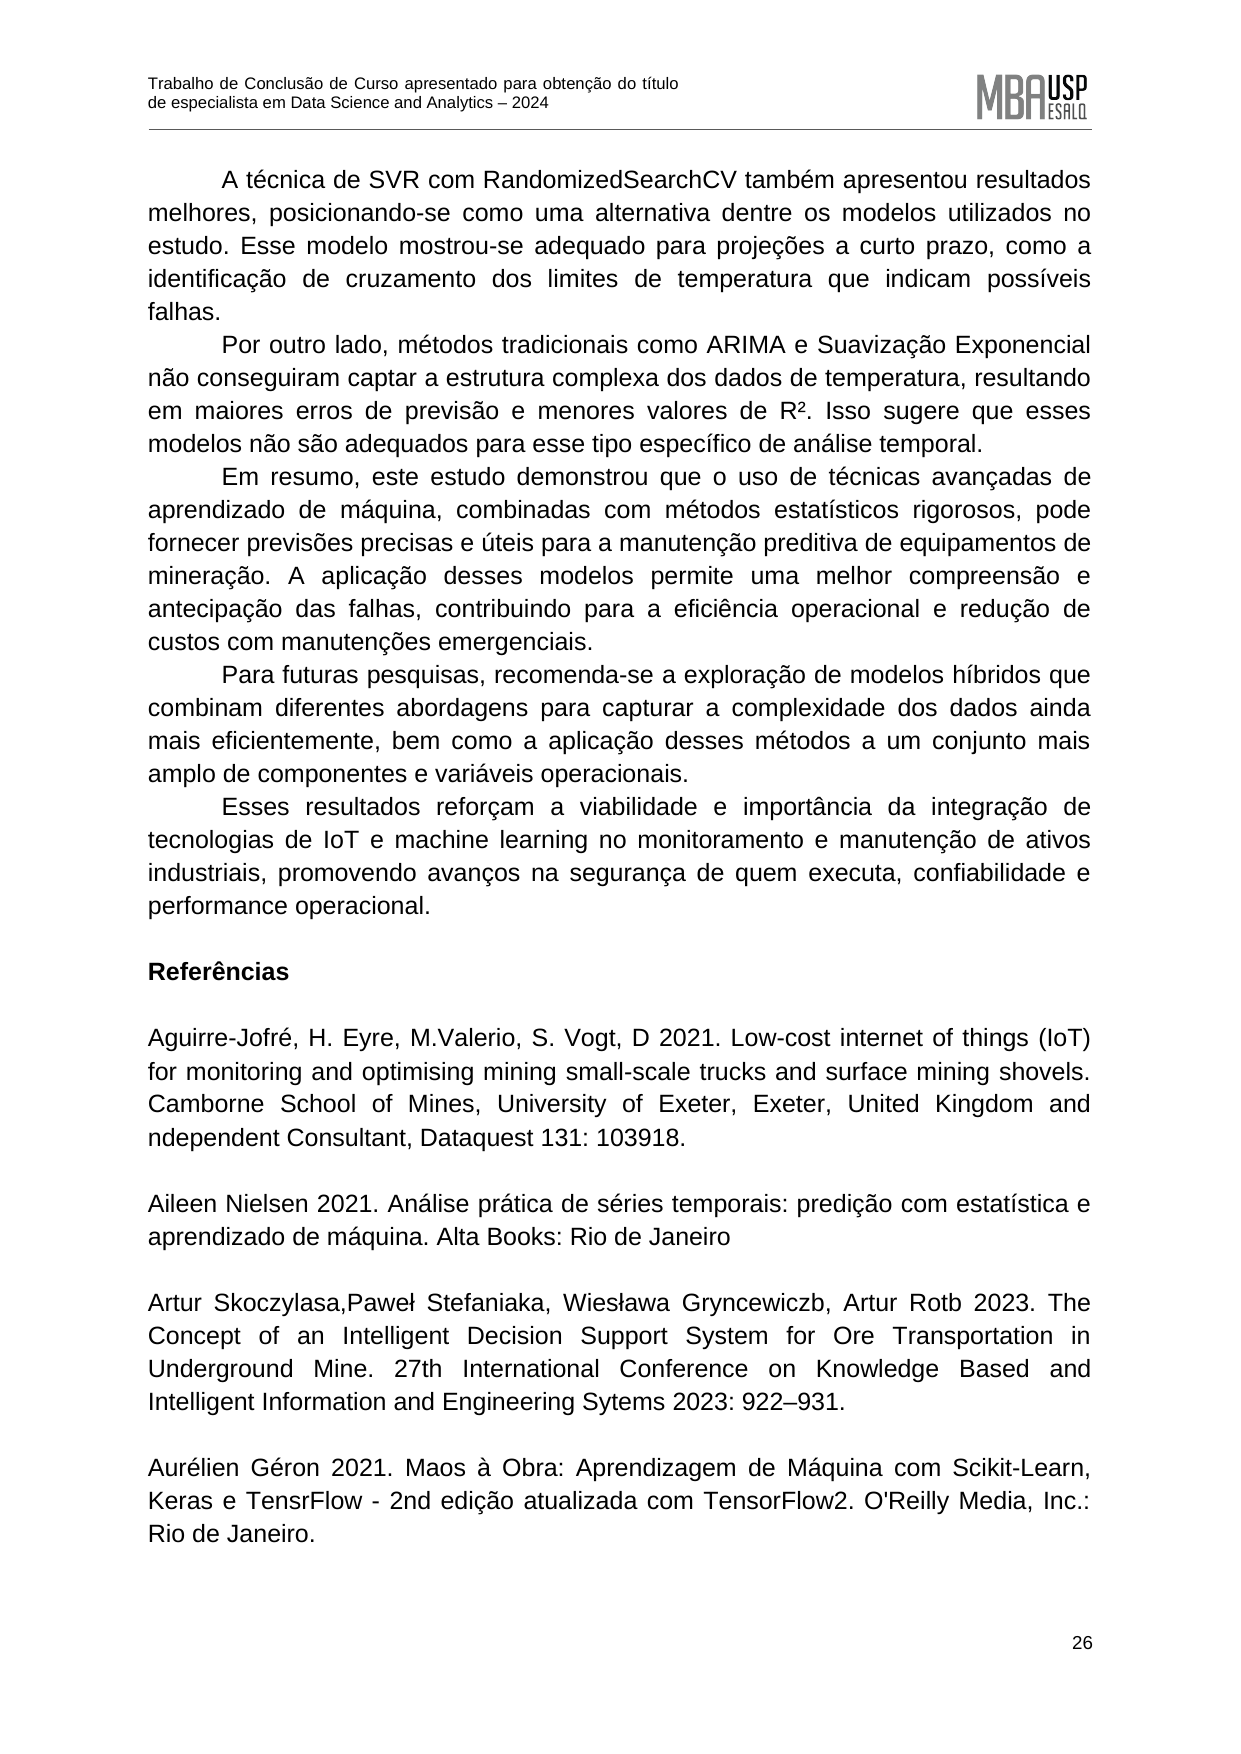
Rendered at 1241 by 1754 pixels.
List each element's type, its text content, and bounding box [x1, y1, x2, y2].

picture [972, 72, 1089, 120]
text Aileen Nielsen 2021. Análise prática de séries temporais: predição com estatística e aprendizado de máquina. Alta Books: Rio de Janeiro [148, 1188, 1092, 1250]
text Em resumo, este estudo demonstrou que o uso de técnicas avançadas de aprendizado de máquina, combinadas com métodos estatísticos rigorosos, pode fornecer previsões precisas e úteis para a manutenção preditiva de equipamentos de mineração. A aplicação desses modelos permite uma melhor compreensão e antecipação das falhas, contribuindo para a eficiência operacional e redução de custos com manutenções emergenciais. [148, 462, 1092, 656]
text Para futuras pesquisas, recomenda-se a exploração de modelos híbridos que combinam diferentes abordagens para capturar a complexidade dos dados ainda mais eficientemente, bem como a aplicação desses métodos a um conjunto mais amplo de componentes e variáveis operacionais. [148, 660, 1092, 788]
text Aguirre-Jofré, H. Eyre, M.Valerio, S. Vogt, D 2021. Low-cost internet of things (IoT) for monitoring and optimising mining small-scale trucks and surface mining shovels. Camborne School of Mines, University of Exeter, Exeter, United Kingdom and ndependent Consultant, Dataquest 131: 103918. [148, 1023, 1092, 1151]
text Aurélien Géron 2021. Maos à Obra: Aprendizagem de Máquina com Scikit-Learn, Keras e TensrFlow - 2nd edição atualizada com TensorFlow2. O'Reilly Media, Inc.: Rio de Janeiro. [148, 1453, 1092, 1547]
text Esses resultados reforçam a viabilidade e importância da integração de tecnologias de IoT e machine learning no monitoramento e manutenção de ativos industriais, promovendo avanços na segurança de quem executa, confiabilidade e performance operacional. [148, 792, 1092, 920]
text Por outro lado, métodos tradicionais como ARIMA e Suavização Exponencial não conseguiram captar a estrutura complexa dos dados de temperatura, resultando em maiores erros de previsão e menores valores de R². Isso sugere que esses modelos não são adequados para esse tipo específico de análise temporal. [148, 330, 1092, 458]
text Referências [148, 957, 1092, 986]
text A técnica de SVR com RandomizedSearchCV também apresentou resultados melhores, posicionando-se como uma alternativa dentre os modelos utilizados no estudo. Esse modelo mostrou-se adequado para projeções a curto prazo, como a identificação de cruzamento dos limites de temperatura que indicam possíveis falhas. [148, 165, 1092, 326]
text Artur Skoczylasa,Paweł Stefaniaka, Wiesława Gryncewiczb, Artur Rotb 2023. The Concept of an Intelligent Decision Support System for Ore Transportation in Underground Mine. 27th International Conference on Knowledge Based and Intelligent Information and Engineering Sytems 2023: 922–931. [148, 1288, 1092, 1415]
